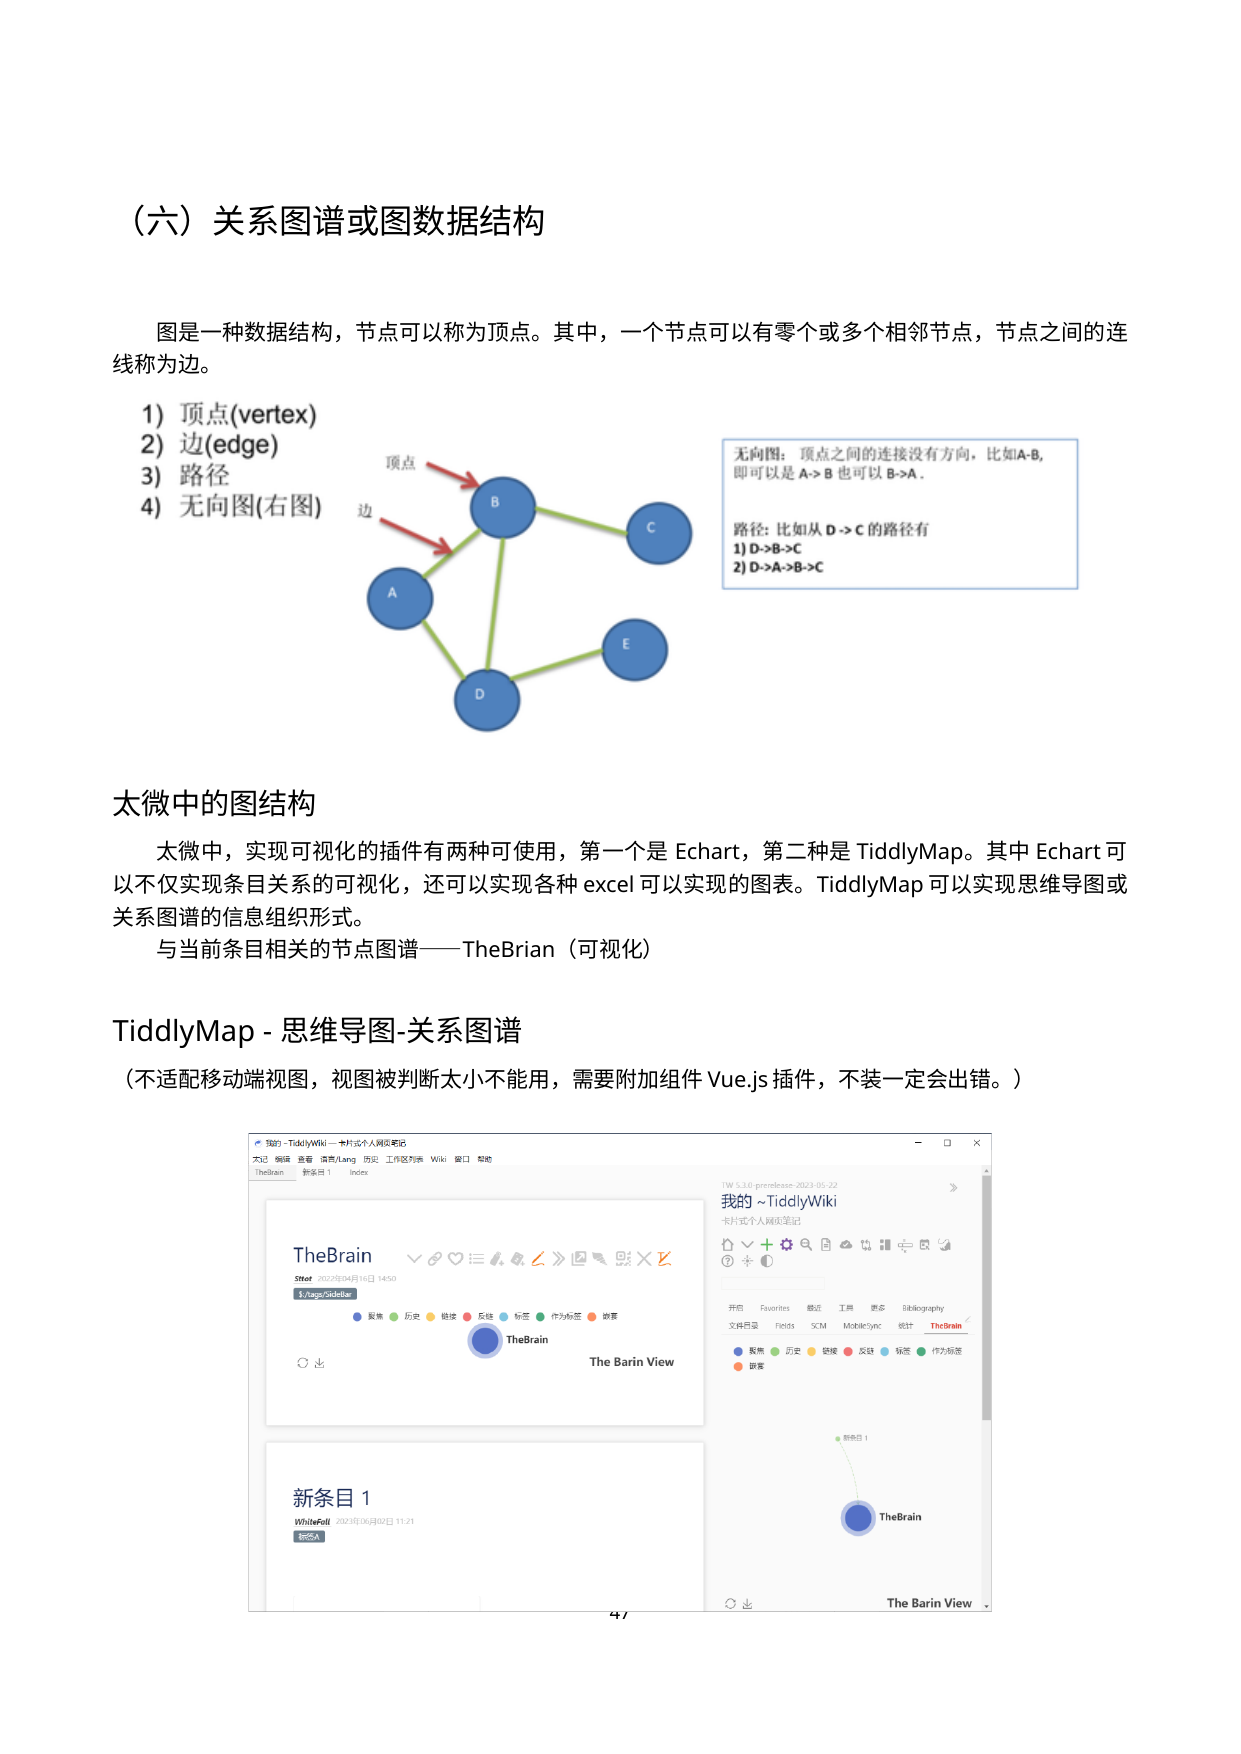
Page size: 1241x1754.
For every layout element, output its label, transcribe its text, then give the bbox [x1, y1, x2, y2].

text 图是一种数据结构，节点可以称为顶点。其中，一个节点可以有零个或多个相邻节点，节点之间的连线称为边。 [112, 314, 1128, 379]
text （不适配移动端视图，视图被判断太小不能用，需要附加组件Vue.js插件，不装一定会出错。） [112, 1062, 1128, 1094]
picture [112, 379, 1113, 736]
text TiddlyMap - 思维导图-关系图谱 [112, 997, 1128, 1062]
picture [248, 1133, 992, 1612]
subtitle （六）关系图谱或图数据结构 [112, 187, 1128, 252]
text 太微中，实现可视化的插件有两种可使用，第一个是Echart，第二种是TiddlyMap。其中Echart可以不仅实现条目关系的可视化，还可以实现各种excel可以实现的图表。TiddlyMap可以实现思维导图或关系图谱的信息组织形式。 [112, 834, 1128, 932]
text 与当前条目相关的节点图谱——TheBrian（可视化） [112, 932, 1128, 964]
text 太微中的图结构 [112, 769, 1128, 834]
